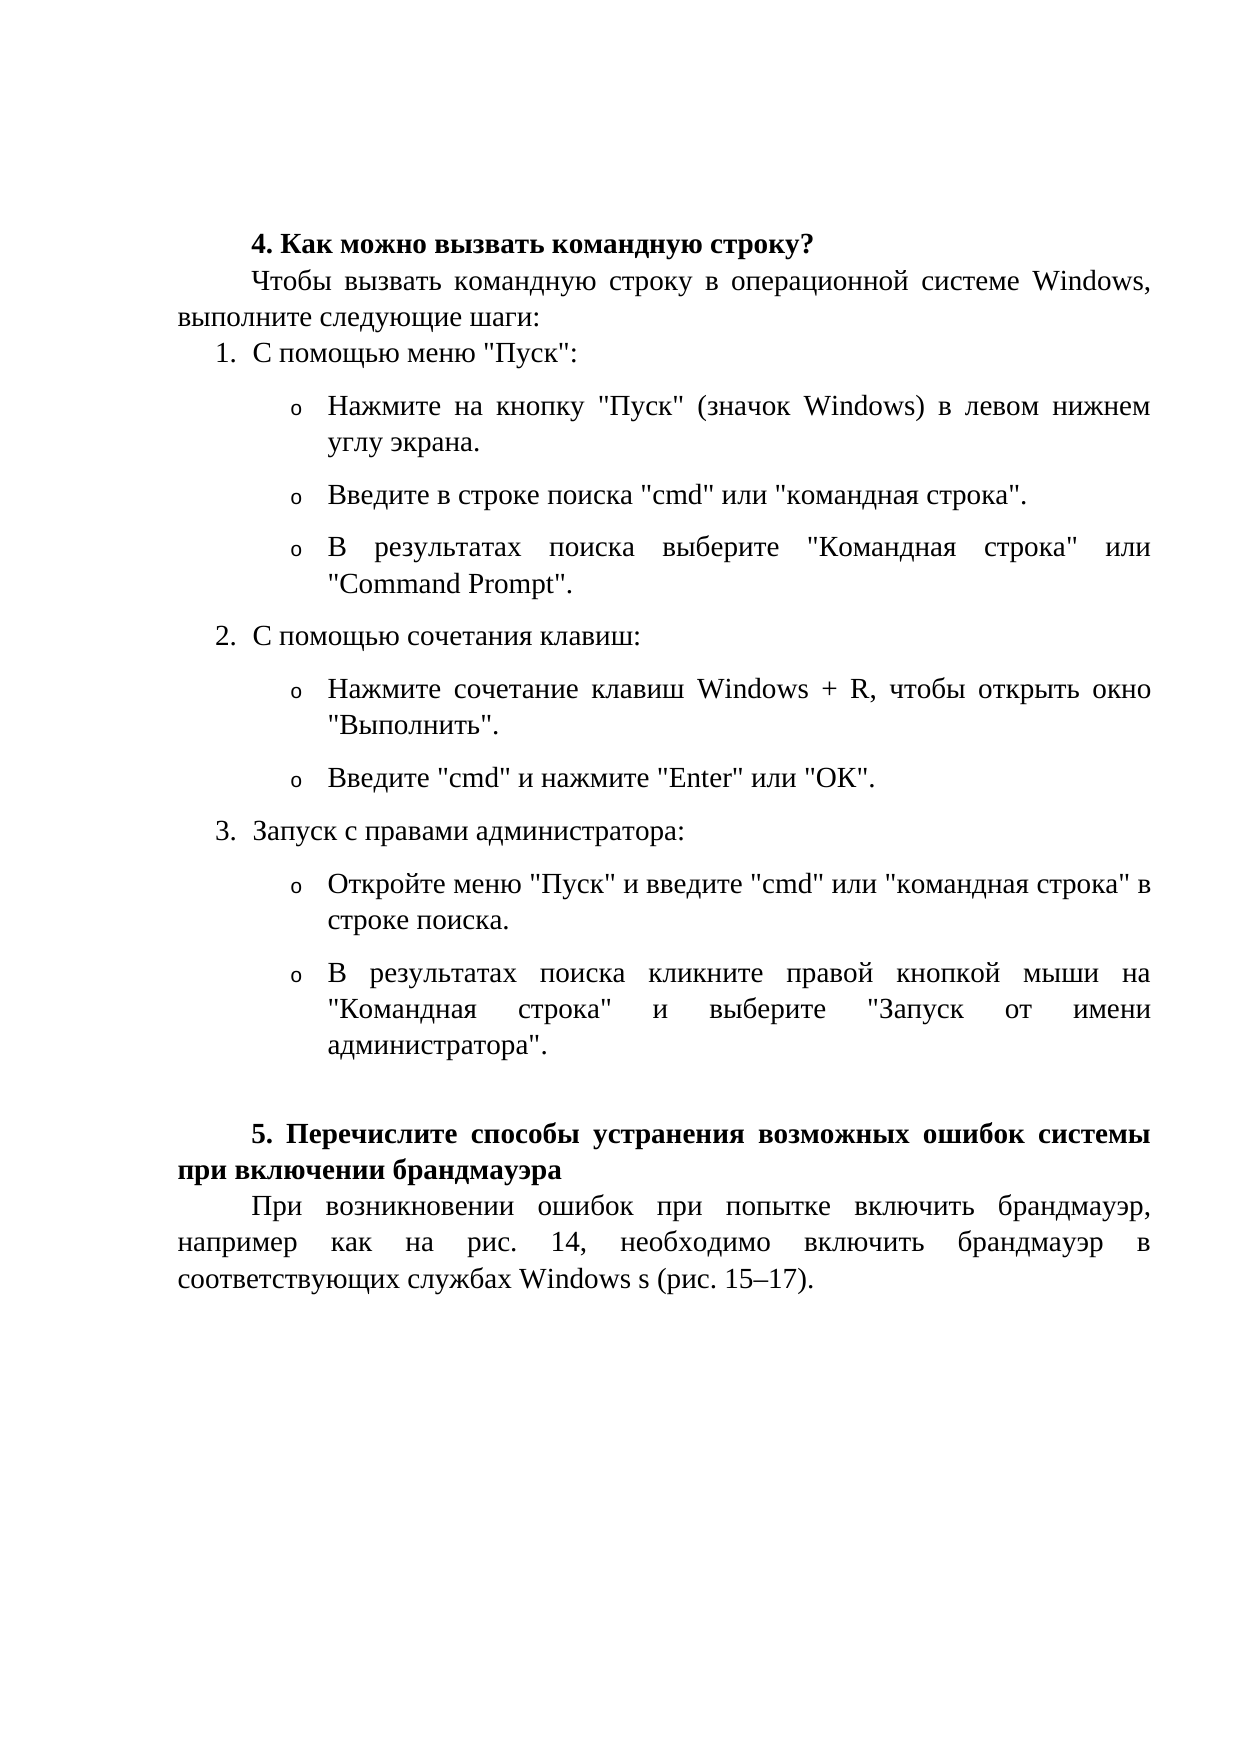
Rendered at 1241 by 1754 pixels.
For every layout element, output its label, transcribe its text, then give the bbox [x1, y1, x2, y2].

list Откройте меню "Пуск" и введите "cmd" или "командная строка" в строке поиска. [290, 866, 1152, 936]
list Запуск с правами администратора: [215, 813, 1152, 847]
text При возникновении ошибок при попытке включить брандмауэр, например как на рис. 14, необходимо включить брандмауэр в соответствующих службах Windows s (рис. 15–17). [177, 1188, 1152, 1294]
list В результатах поиска кликните правой кнопкой мыши на "Командная строка" и выберите "Запуск от имени администратора". [290, 955, 1152, 1061]
list Нажмите на кнопку "Пуск" (значок Windows) в левом нижнем углу экрана. [290, 388, 1152, 457]
list Нажмите сочетание клавиш Windows + R, чтобы открыть окно "Выполнить". [290, 671, 1152, 741]
text 4. Как можно вызвать командную строку? [177, 227, 1152, 260]
text 5. Перечислите способы устранения возможных ошибок системы при включении брандмауэра [177, 1116, 1152, 1186]
list Введите "cmd" и нажмите "Enter" или "ОК". [290, 760, 1152, 794]
list С помощью меню "Пуск": [215, 335, 1152, 368]
list Введите в строке поиска "cmd" или "командная строка". [290, 477, 1152, 510]
text Чтобы вызвать командную строку в операционной системе Windows, выполните следующие шаги: [177, 263, 1152, 332]
list В результатах поиска выберите "Командная строка" или "Command Prompt". [290, 529, 1152, 599]
list С помощью сочетания клавиш: [215, 618, 1152, 652]
